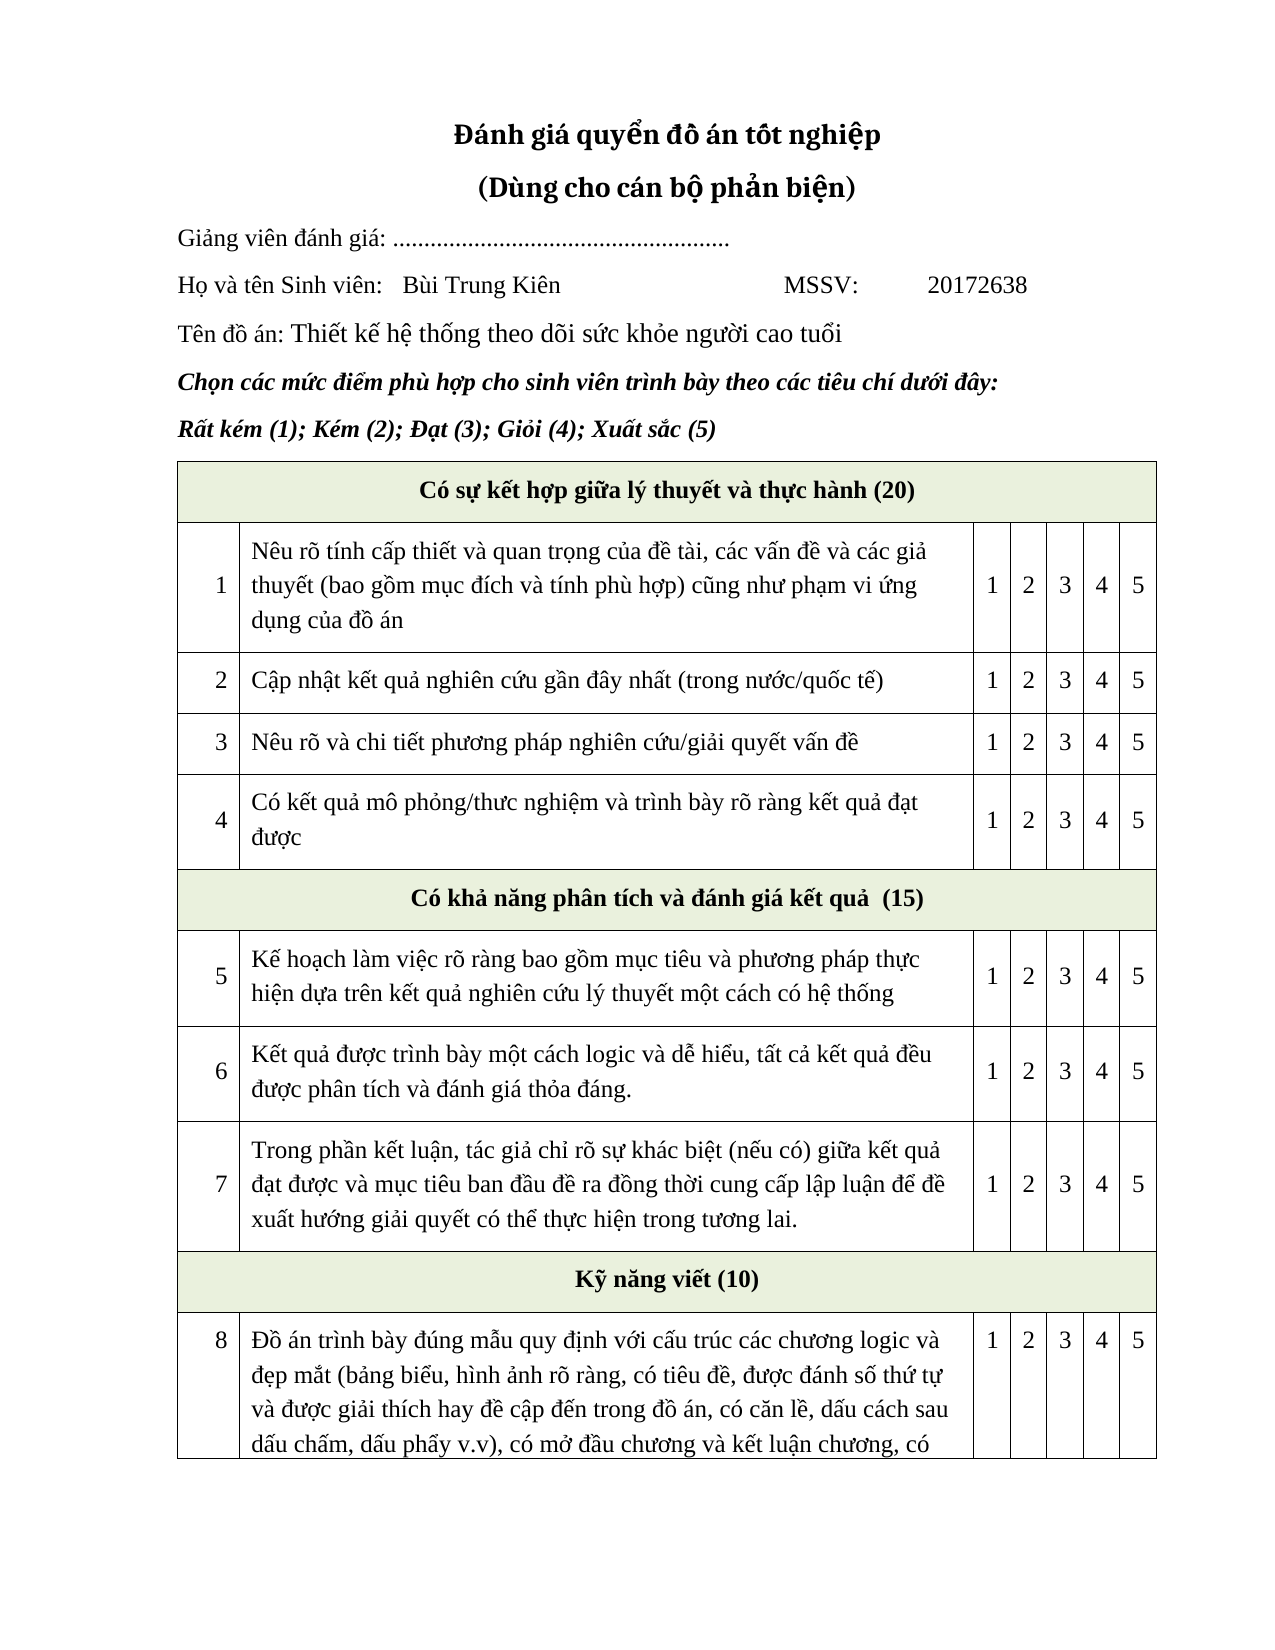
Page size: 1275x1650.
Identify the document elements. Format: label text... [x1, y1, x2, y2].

table_cell 4 [1084, 1313, 1119, 1458]
table_header Có sự kết hợp giữa lý thuyết và thực hành (20) [178, 462, 1156, 522]
table_cell 3 [1047, 714, 1083, 774]
table_cell 3 [1047, 523, 1083, 652]
table_cell 3 [1047, 775, 1083, 869]
table_cell Nêu rõ tính cấp thiết và quan trọng của đề tài, các vấn đề và các giả thuyết (bao gồm mục đích và tính phù hợp) cũng như phạm vi ứng dụng của đồ án [240, 523, 973, 652]
text Rất kém (1); Kém (2); Đạt (3); Giỏi (4); Xuất sắc (5) [177, 414, 1157, 443]
table_cell 5 [1120, 1313, 1156, 1458]
table_cell 4 [1084, 1027, 1119, 1121]
table_cell 2 [1011, 523, 1046, 652]
table_cell 3 [1047, 1313, 1083, 1458]
table_cell 5 [1120, 931, 1156, 1026]
table_cell 5 [178, 931, 239, 1026]
table_cell 2 [1011, 1122, 1046, 1251]
table_cell 1 [974, 1027, 1010, 1121]
text Đánh giá quyển đồ án tốt nghiệp [177, 118, 1157, 152]
table_cell 2 [1011, 1313, 1046, 1458]
table_cell 2 [1011, 1027, 1046, 1121]
table_cell 4 [1084, 1122, 1119, 1251]
table_cell Cập nhật kết quả nghiên cứu gần đây nhất (trong nước/quốc tế) [240, 653, 973, 713]
table_cell 5 [1120, 775, 1156, 869]
table_cell 5 [1120, 1122, 1156, 1251]
table_cell Có khả năng phân tích và đánh giá kết quả (15) [178, 870, 1156, 930]
table_cell 2 [1011, 775, 1046, 869]
table_cell 3 [1047, 653, 1083, 713]
table_cell Có kết quả mô phỏng/thưc nghiệm và trình bày rõ ràng kết quả đạt được [240, 775, 973, 869]
table_cell 1 [974, 1122, 1010, 1251]
table_cell 2 [1011, 653, 1046, 713]
table_cell 4 [178, 775, 239, 869]
table_cell 2 [178, 653, 239, 713]
text Họ và tên Sinh viên: Bùi Trung Kiên MSSV: 20172638 [177, 271, 1157, 299]
table_cell 3 [1047, 1027, 1083, 1121]
table_cell 5 [1120, 523, 1156, 652]
table_cell 1 [178, 523, 239, 652]
table_cell Nêu rõ và chi tiết phương pháp nghiên cứu/giải quyết vấn đề [240, 714, 973, 774]
table_cell 1 [974, 931, 1010, 1026]
table_cell 5 [1120, 1027, 1156, 1121]
table_cell 1 [974, 523, 1010, 652]
text (Dùng cho cán bộ phản biện) [177, 171, 1157, 204]
table_cell 3 [1047, 931, 1083, 1026]
table_cell 1 [974, 653, 1010, 713]
table_cell 3 [178, 714, 239, 774]
table_cell 4 [1084, 523, 1119, 652]
table_cell 7 [178, 1122, 239, 1251]
table_cell Trong phần kết luận, tác giả chỉ rõ sự khác biệt (nếu có) giữa kết quả đạt được và mục tiêu ban đầu đề ra đồng thời cung cấp lập luận để đề xuất hướng giải quyết có thể thực hiện trong tương lai. [240, 1122, 973, 1251]
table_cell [240, 1313, 973, 1458]
table_cell 1 [974, 714, 1010, 774]
table_cell 3 [1047, 1122, 1083, 1251]
text Giảng viên đánh giá: ...................................................... [177, 223, 1157, 252]
table_cell 2 [1011, 931, 1046, 1026]
table_cell Kết quả được trình bày một cách logic và dễ hiểu, tất cả kết quả đều được phân tích và đánh giá thỏa đáng. [240, 1027, 973, 1121]
table_cell Kỹ năng viết (10) [178, 1252, 1156, 1312]
table_cell 5 [1120, 653, 1156, 713]
text Tên đồ án: Thiết kế hệ thống theo dõi sức khỏe người cao tuổi [177, 317, 1157, 349]
table_cell 5 [1120, 714, 1156, 774]
table_cell 1 [974, 775, 1010, 869]
table_cell 8 [178, 1313, 239, 1458]
table_cell 1 [974, 1313, 1010, 1458]
table_cell 2 [1011, 714, 1046, 774]
table_cell 6 [178, 1027, 239, 1121]
table_cell Kế hoạch làm việc rõ ràng bao gồm mục tiêu và phương pháp thực hiện dựa trên kết quả nghiên cứu lý thuyết một cách có hệ thống [240, 931, 973, 1026]
table_cell 4 [1084, 775, 1119, 869]
text Chọn các mức điểm phù hợp cho sinh viên trình bày theo các tiêu chí dưới đây: [177, 367, 1157, 396]
table_cell 4 [1084, 714, 1119, 774]
table_cell 4 [1084, 931, 1119, 1026]
table_cell 4 [1084, 653, 1119, 713]
